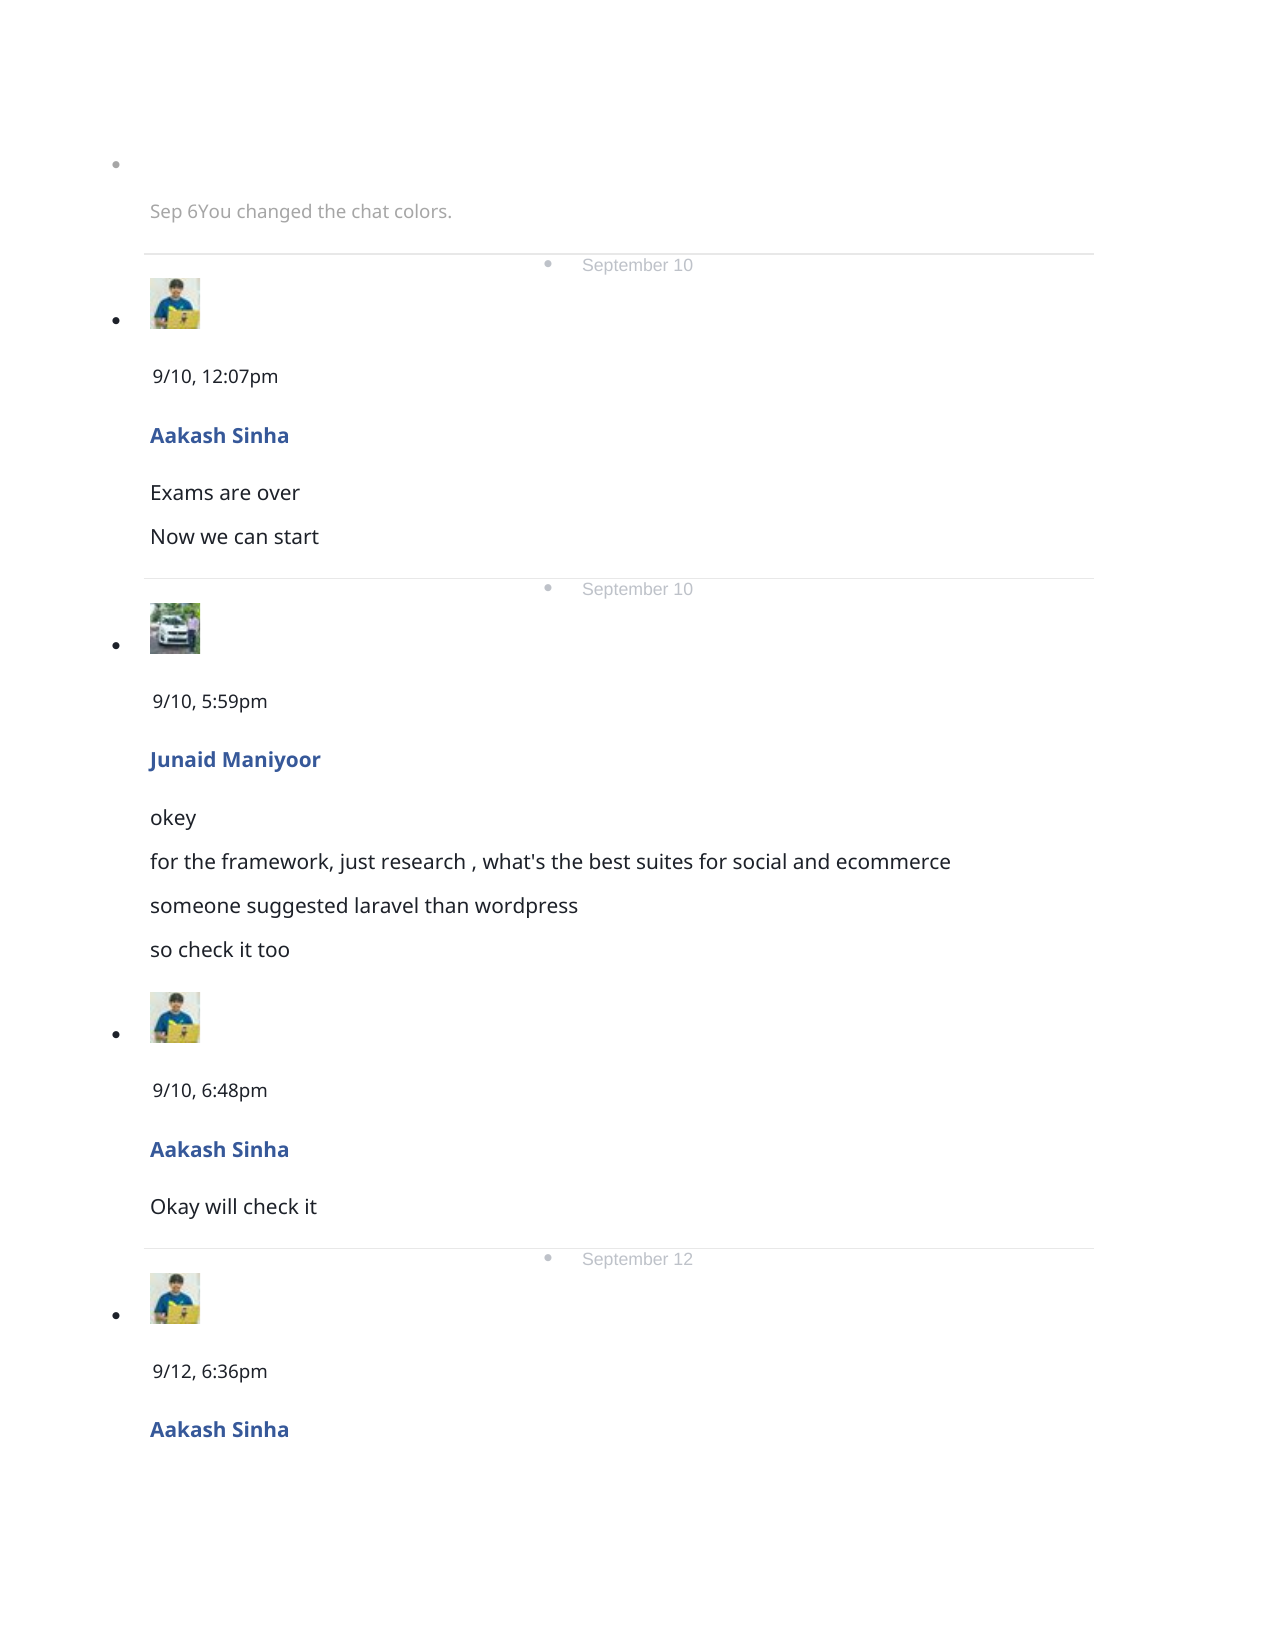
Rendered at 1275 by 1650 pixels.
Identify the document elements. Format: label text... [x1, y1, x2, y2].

picture [150, 1273, 200, 1324]
list September 12 [144, 1249, 1094, 1270]
text Sep 6You changed the chat colors. [150, 198, 1125, 224]
text for the framework, just research , what's the best suites for social and ecommerce [150, 847, 1125, 875]
text Aakash Sinha [150, 421, 1125, 449]
picture [150, 992, 200, 1043]
text okey [150, 803, 1125, 831]
list September 10 [144, 255, 1094, 276]
text 9/10, 6:48pm [150, 1078, 1125, 1106]
text Now we can start [150, 522, 1125, 551]
text 9/10, 5:59pm [150, 688, 1125, 716]
text Exams are over [150, 478, 1125, 507]
text Aakash Sinha [150, 1135, 1125, 1163]
picture [150, 278, 200, 329]
picture [150, 603, 200, 654]
text 9/10, 12:07pm [150, 363, 1125, 392]
text Aakash Sinha [150, 1415, 1125, 1444]
list September 10 [144, 579, 1094, 600]
text Okay will check it [150, 1192, 1125, 1221]
text Junaid Maniyoor [150, 745, 1125, 774]
text so check it too [150, 935, 1125, 963]
text someone suggested laravel than wordpress [150, 891, 1125, 919]
text 9/12, 6:36pm [150, 1358, 1125, 1386]
